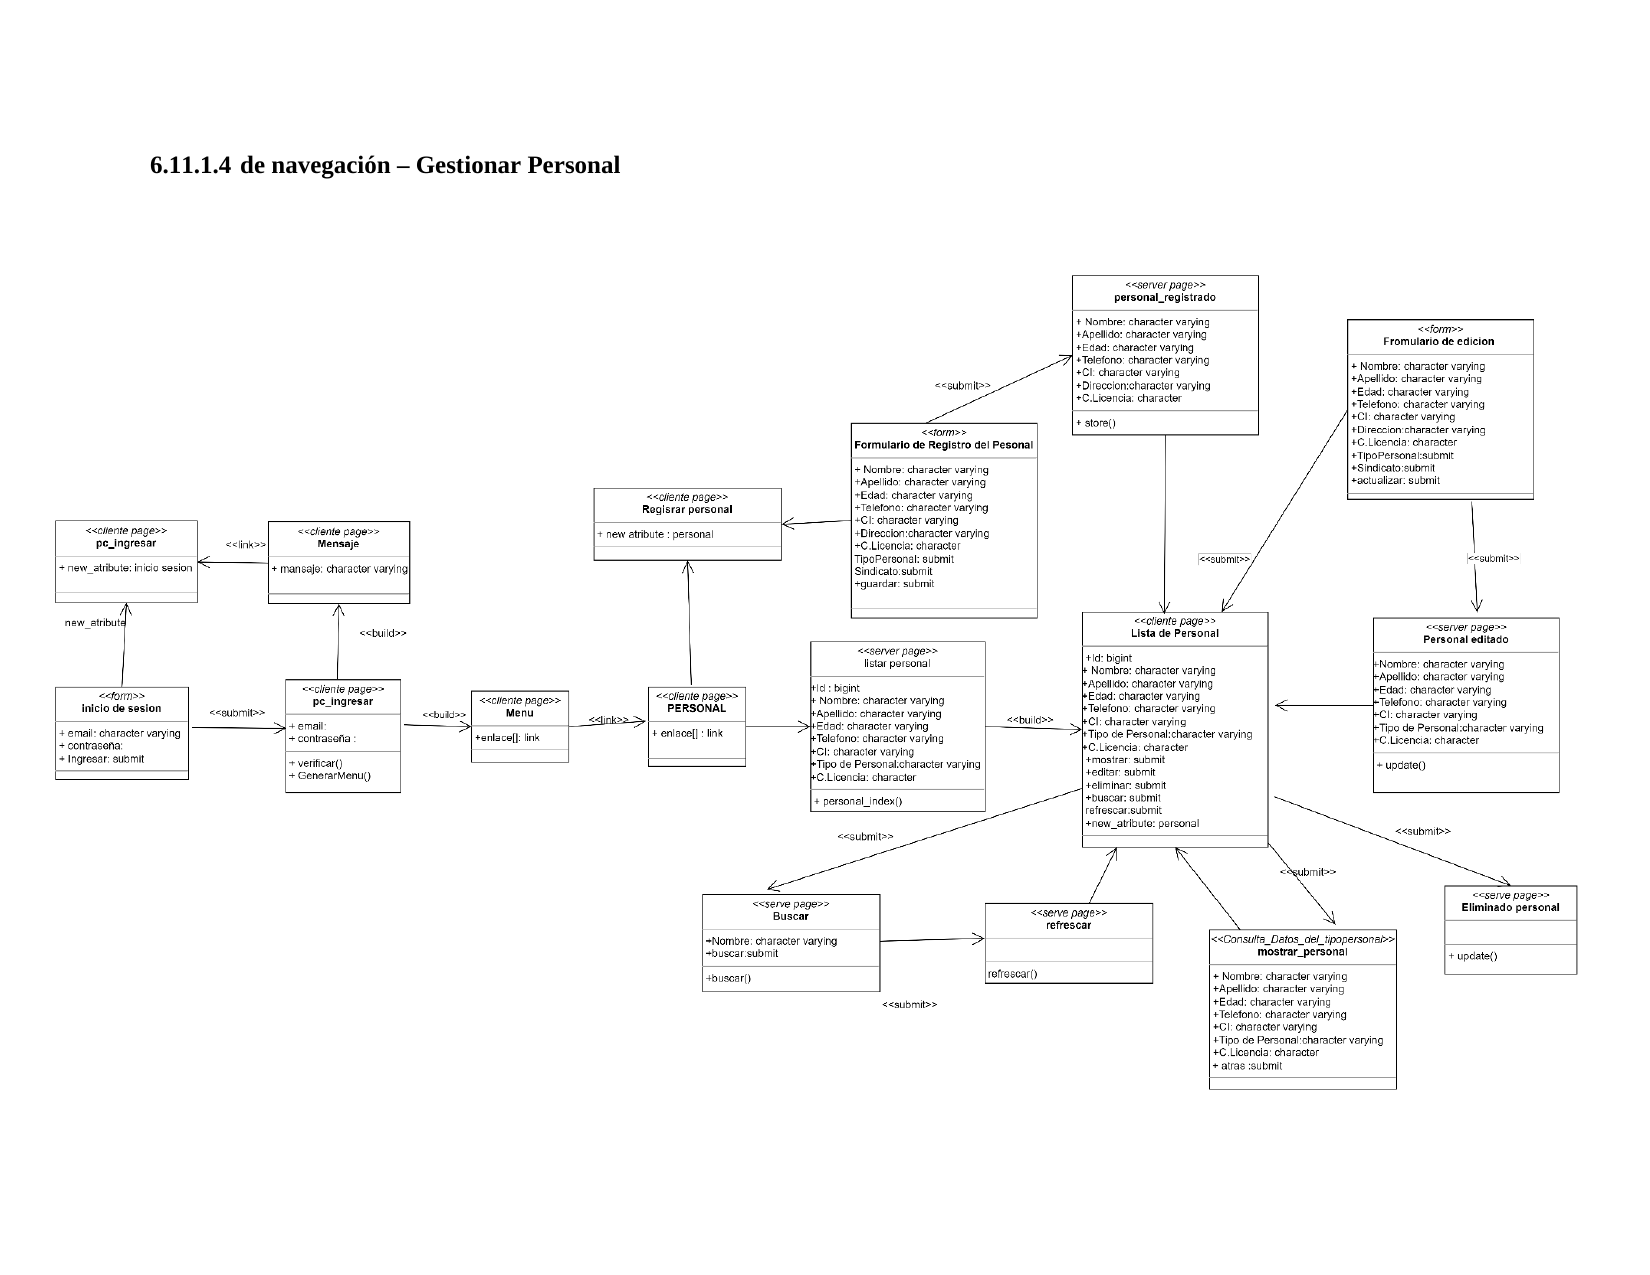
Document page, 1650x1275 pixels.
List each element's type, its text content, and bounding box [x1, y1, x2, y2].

subtitle de navegación – Gestionar Personal [150, 150, 1500, 179]
picture [46, 266, 1586, 1099]
